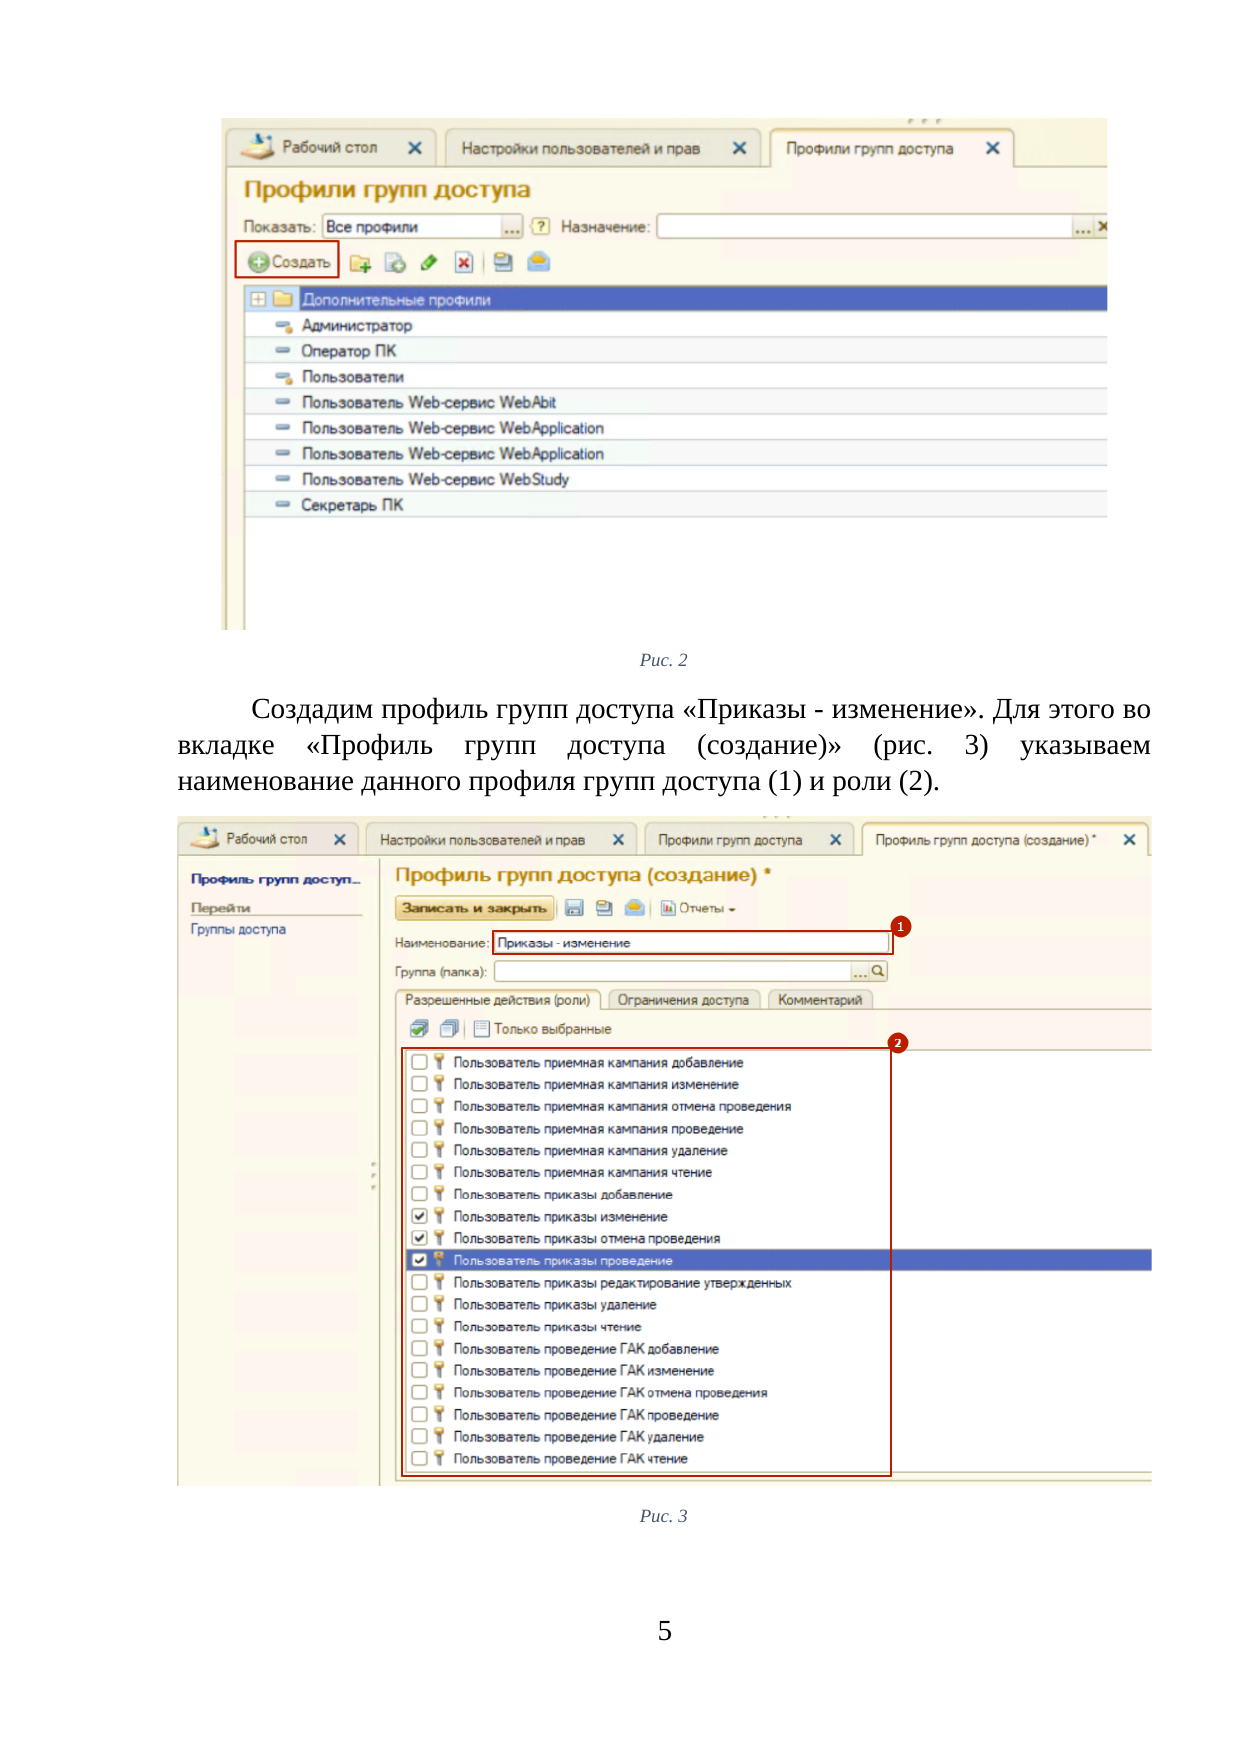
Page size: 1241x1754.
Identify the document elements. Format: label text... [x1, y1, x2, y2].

picture [177, 816, 1152, 1486]
text Создадим профиль групп доступа «Приказы - изменение». Для этого во вкладке «Профиль групп доступа (создание)» (рис. 3) указываем наименование данного профиля групп доступа (1) и роли (2). [177, 691, 1152, 797]
picture [221, 118, 1108, 630]
